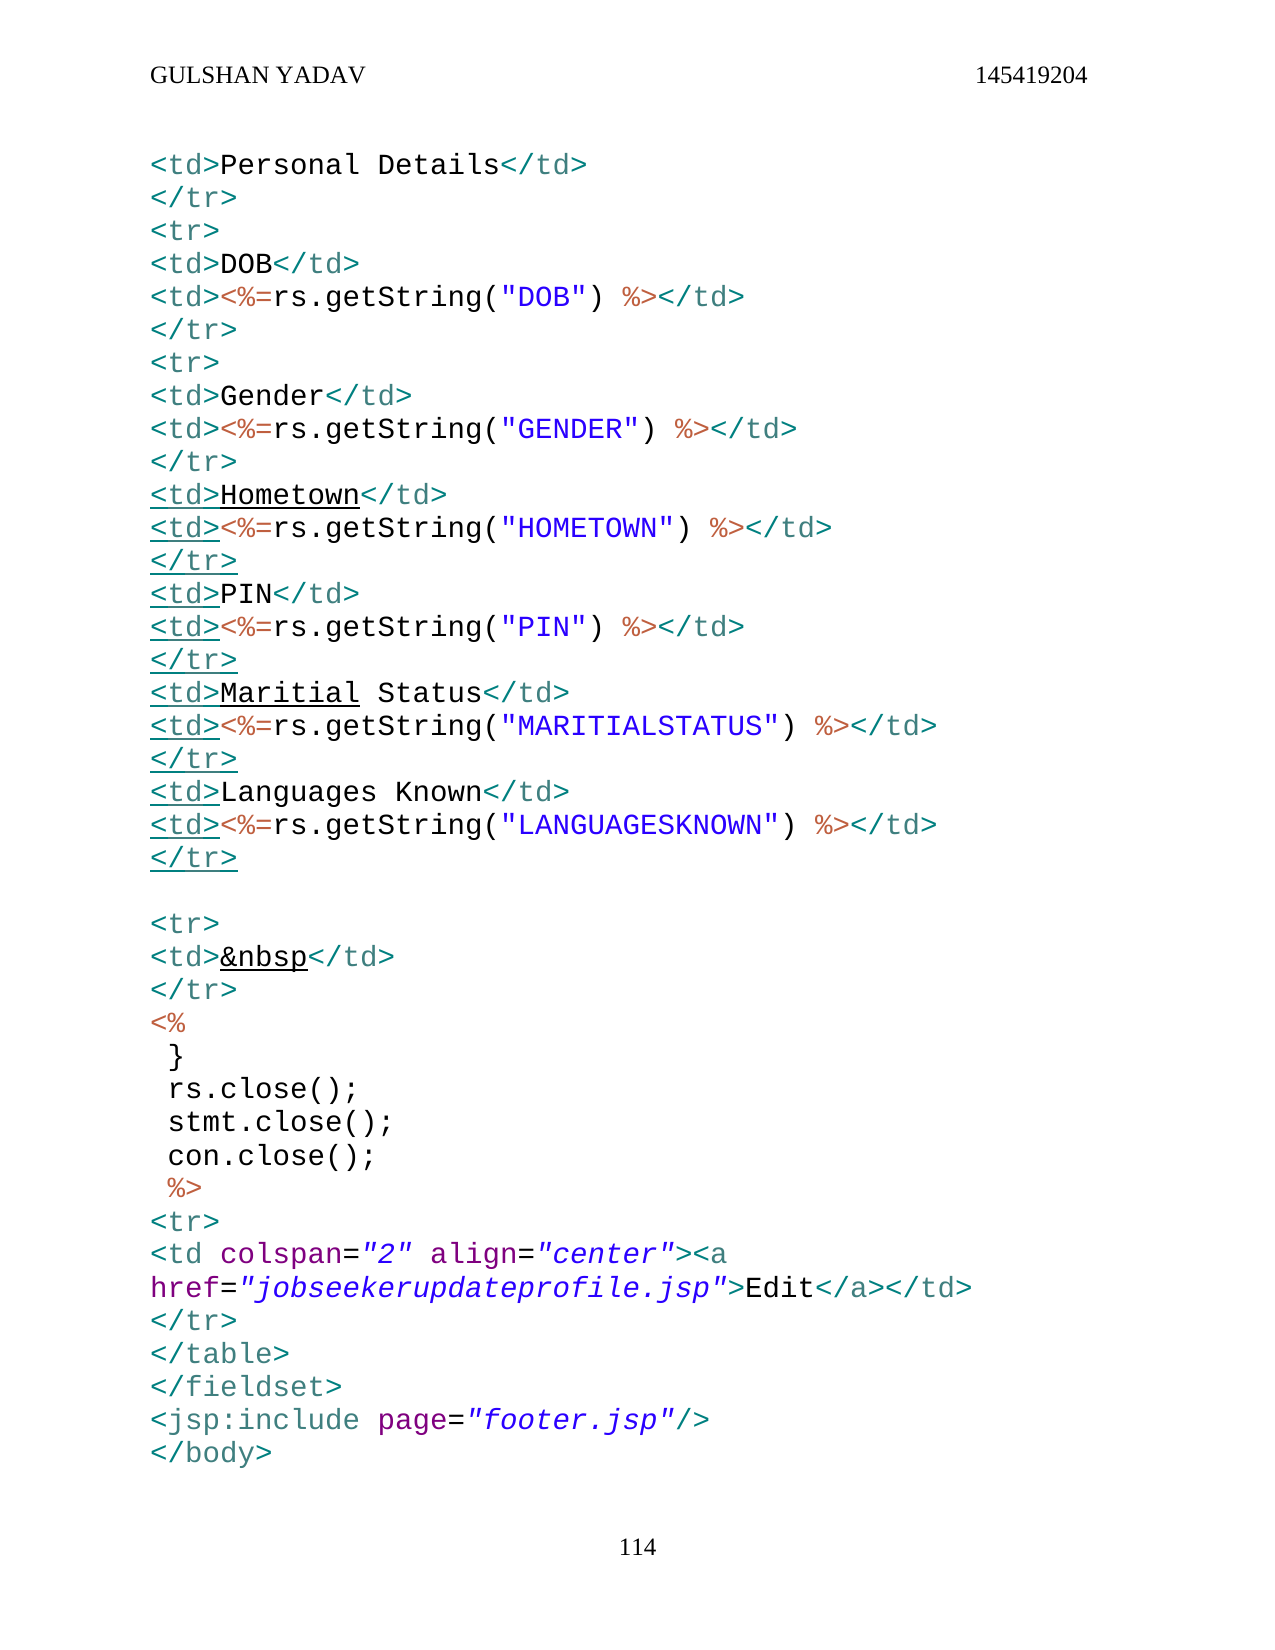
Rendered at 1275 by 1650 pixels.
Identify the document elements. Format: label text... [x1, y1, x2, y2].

text <td>Gender</td> [150, 381, 1125, 414]
text </tr> [150, 183, 1125, 216]
text <td><%=rs.getString("GENDER") %></td> [150, 414, 1125, 447]
text </body> [150, 1438, 1125, 1471]
text </tr> [150, 315, 1125, 348]
text <td>&nbsp</td> [150, 942, 1125, 976]
text <td>Maritial Status</td> [150, 678, 1125, 711]
text <tr> [150, 909, 1125, 942]
text </fieldset> [150, 1372, 1125, 1405]
text <td><%=rs.getString("PIN") %></td> [150, 612, 1125, 645]
text </tr> [150, 1306, 1125, 1339]
text stmt.close(); [150, 1108, 1125, 1141]
text con.close(); [150, 1141, 1125, 1174]
text </tr> [150, 546, 1125, 579]
text </table> [150, 1339, 1125, 1372]
text %> [150, 1174, 1125, 1207]
text rs.close(); [150, 1074, 1125, 1108]
text <td>DOB</td> [150, 249, 1125, 282]
text </tr> [150, 843, 1125, 876]
text <td colspan="2" align="center"><a href="jobseekerupdateprofile.jsp">Edit</a></td> [150, 1240, 1125, 1306]
text <td><%=rs.getString("HOMETOWN") %></td> [150, 513, 1125, 546]
text <tr> [150, 216, 1125, 249]
text <td><%=rs.getString("LANGUAGESKNOWN") %></td> [150, 810, 1125, 843]
text <% [150, 1008, 1125, 1042]
text </tr> [150, 645, 1125, 678]
text <tr> [150, 1207, 1125, 1240]
text </tr> [150, 744, 1125, 777]
text </tr> [150, 976, 1125, 1008]
text } [150, 1042, 1125, 1074]
text <td><%=rs.getString("DOB") %></td> [150, 282, 1125, 315]
text <td>PIN</td> [150, 579, 1125, 612]
text <td><%=rs.getString("MARITIALSTATUS") %></td> [150, 711, 1125, 744]
text <td>Hometown</td> [150, 480, 1125, 513]
text <jsp:include page="footer.jsp"/> [150, 1405, 1125, 1438]
text </tr> [150, 447, 1125, 480]
text <td>Personal Details</td> [150, 150, 1125, 183]
text <td>Languages Known</td> [150, 777, 1125, 810]
text <tr> [150, 348, 1125, 381]
